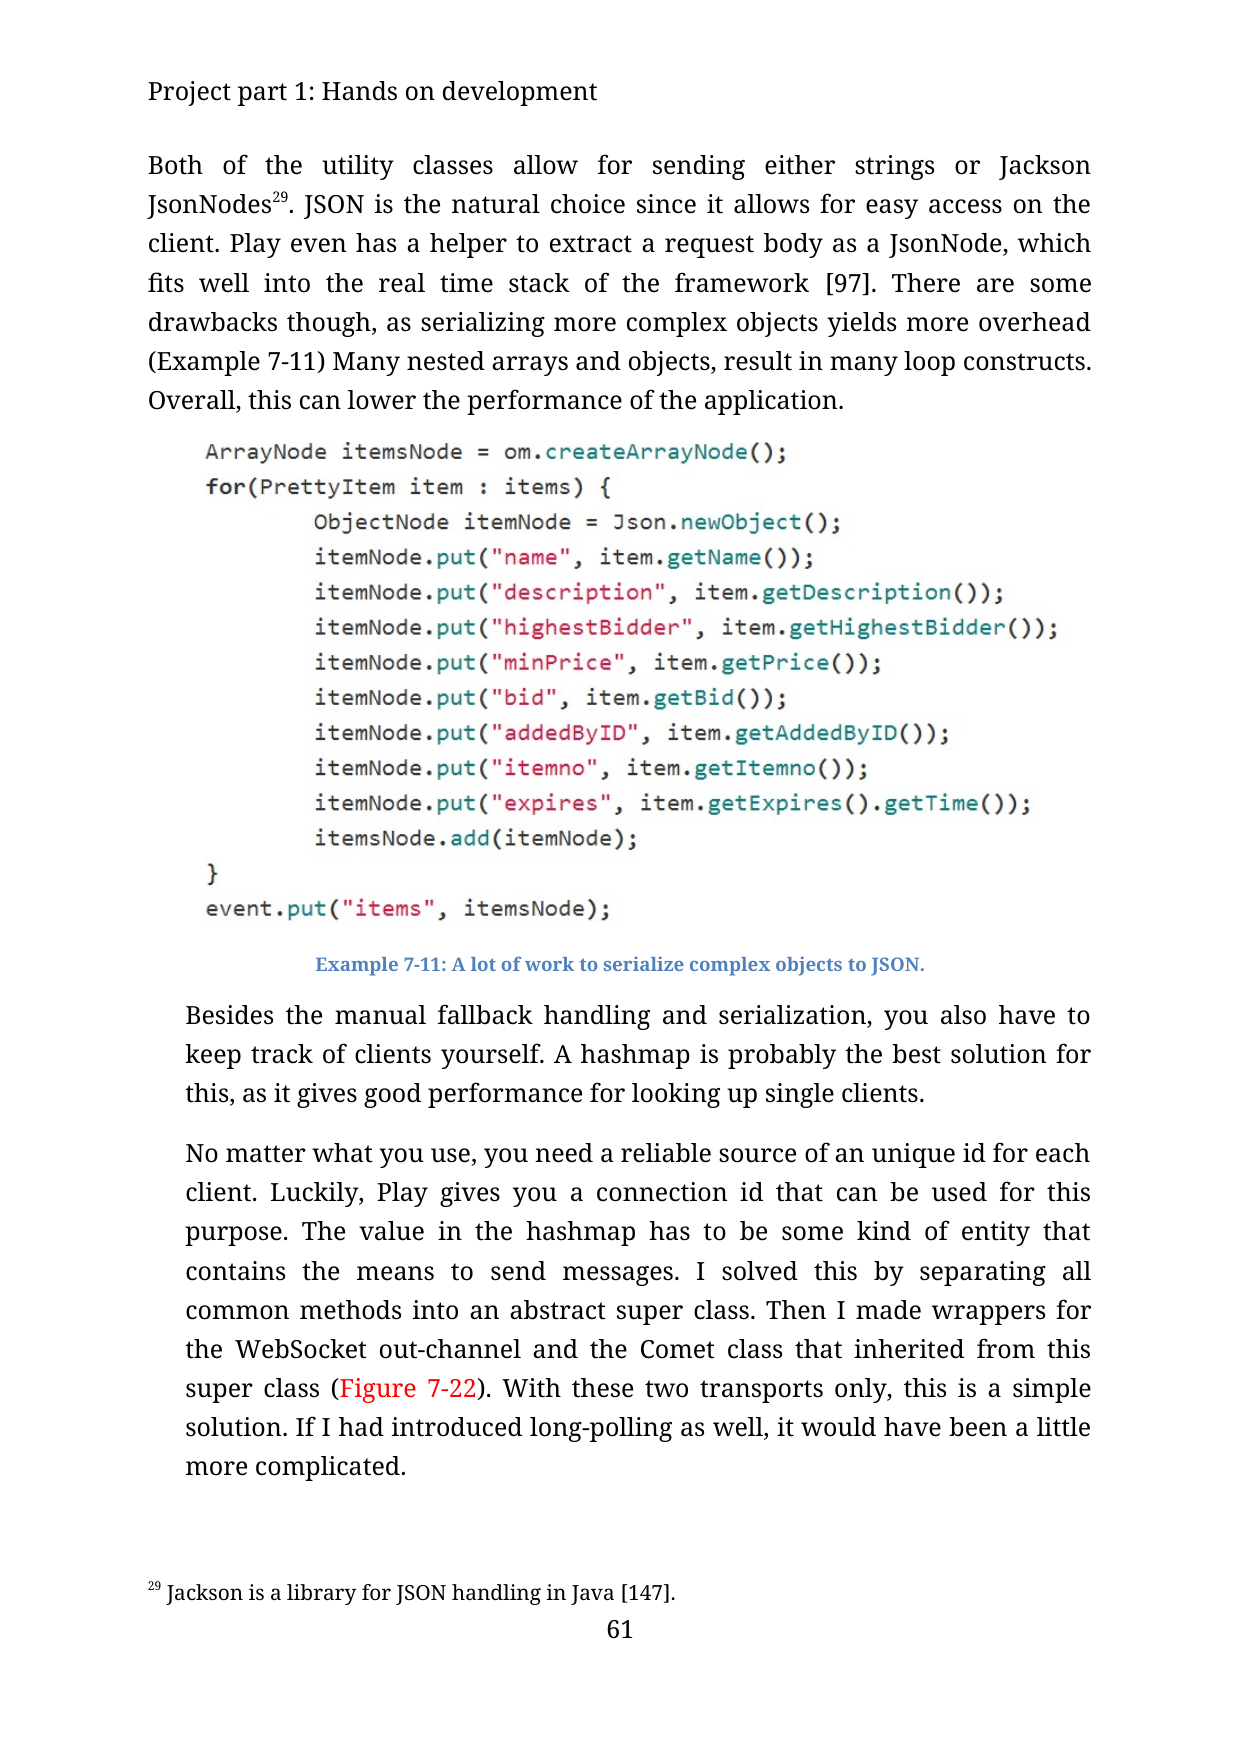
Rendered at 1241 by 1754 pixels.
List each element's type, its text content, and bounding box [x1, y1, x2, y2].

picture [202, 442, 1075, 926]
text Besides the manual fallback handling and serialization, you also have to keep track of clients yourself. A hashmap is probably the best solution for this, as it gives good performance for looking up single clients. [185, 997, 1092, 1110]
